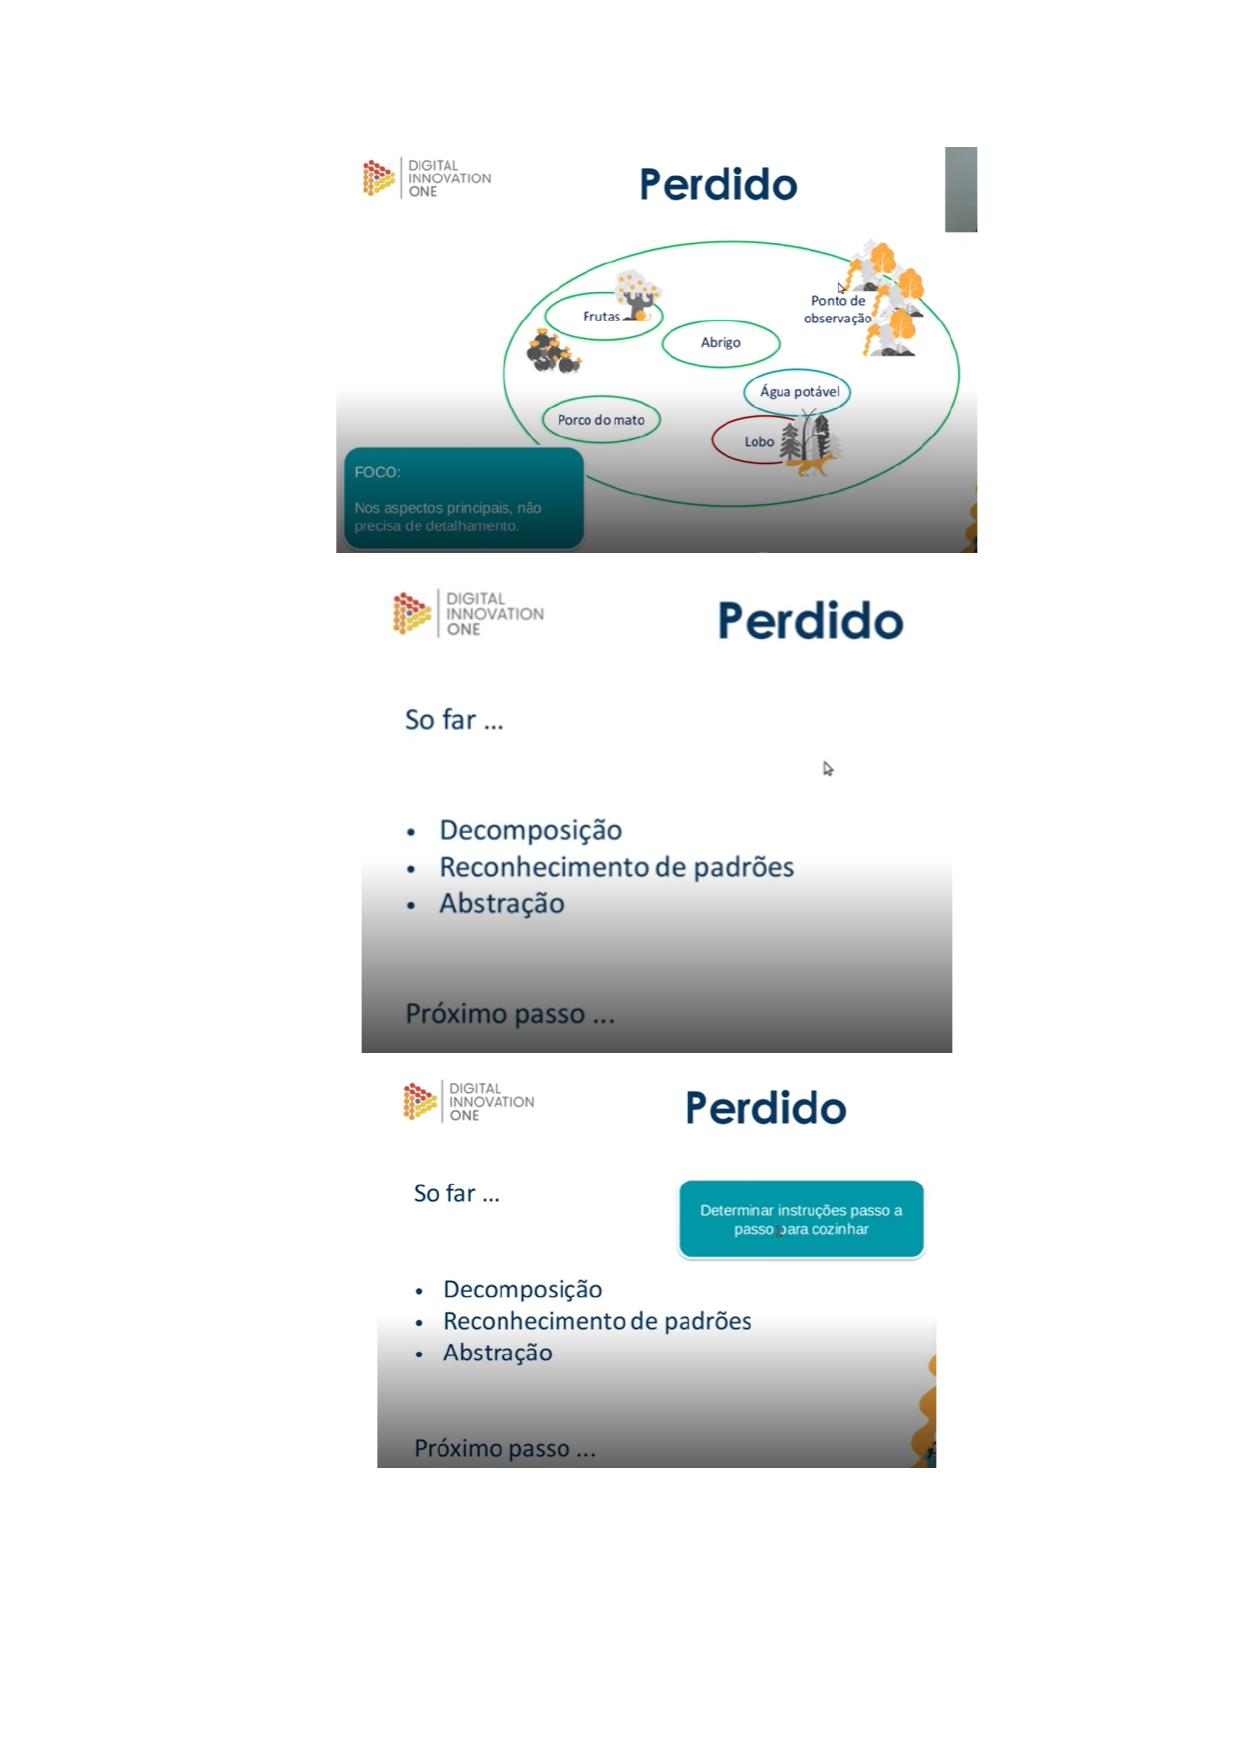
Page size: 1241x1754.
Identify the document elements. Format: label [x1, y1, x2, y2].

picture [377, 1071, 937, 1468]
picture [336, 147, 978, 553]
picture [361, 571, 953, 1053]
